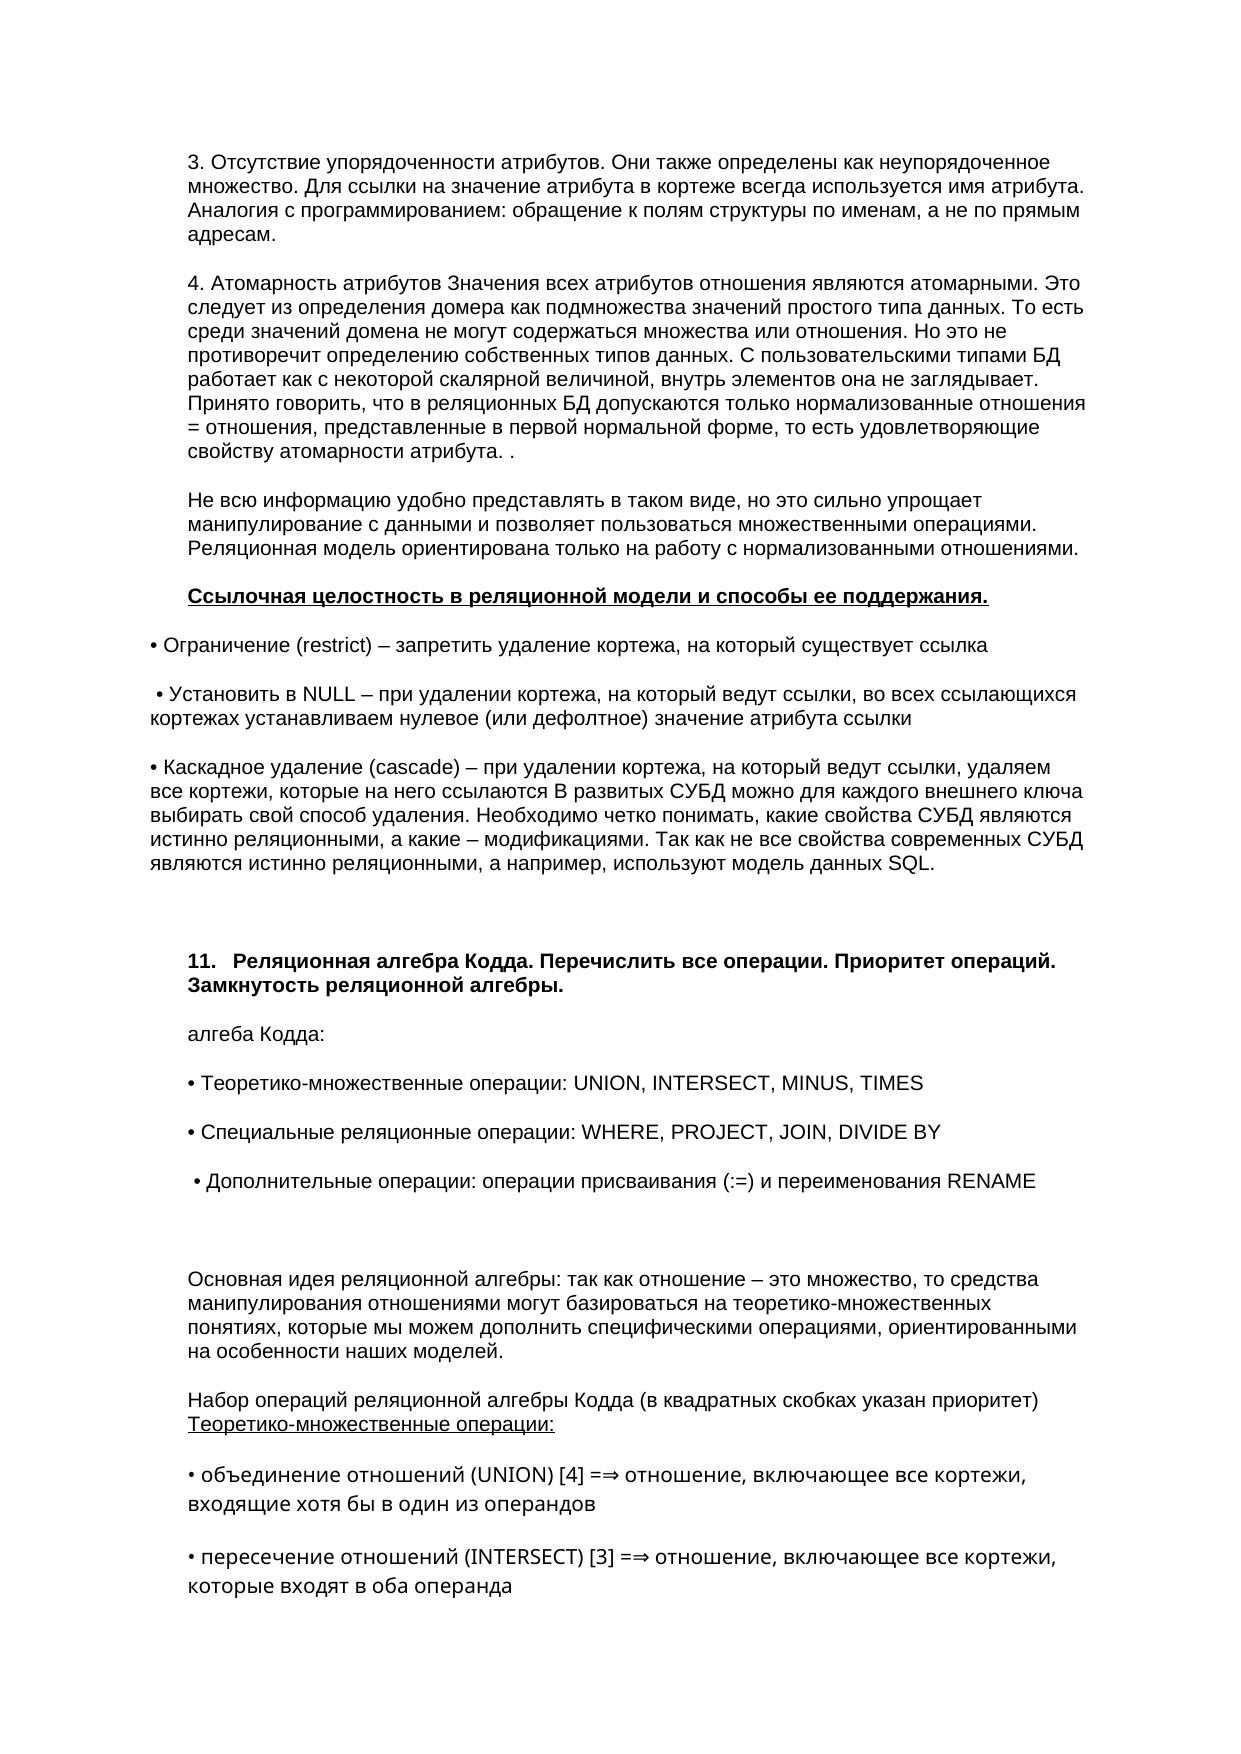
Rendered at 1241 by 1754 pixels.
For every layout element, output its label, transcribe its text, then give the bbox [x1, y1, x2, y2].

text • пересечение отношений (INTERSECT) [3] =⇒ отношение, включающее все кортежи, которые входят в оба операнда [187, 1542, 1090, 1599]
title 11. Реляционная алгебра Кодда. Перечислить все операции. Приоритет операций. Замкнутость реляционной алгебры. [187, 949, 1090, 997]
text • Установить в NULL – при удалении кортежа, на который ведут ссылки, во всех ссылающихся кортежах устанавливаем нулевое (или дефолтное) значение атрибута ссылки [150, 682, 1090, 730]
text • Ограничение (restrict) – запретить удаление кортежа, на который существует ссылка [150, 633, 1090, 657]
text • Теоретико-множественные операции: UNION, INTERSECT, MINUS, TIMES [187, 1071, 1090, 1095]
text Ссылочная целостность в реляционной модели и способы ее поддержания. [187, 584, 1090, 608]
text Основная идея реляционной алгебры: так как отношение – это множество, то средства манипулирования отношениями могут базироваться на теоретико-множественных понятиях, которые мы можем дополнить специфическими операциями, ориентированными на особенности наших моделей. [187, 1267, 1090, 1362]
text 3. Отсутствие упорядоченности атрибутов. Они также определены как неупорядоченное множество. Для ссылки на значение атрибута в кортеже всегда используется имя атрибута. Аналогия с программированием: обращение к полям структуры по именам, а не по прямым адресам. [187, 150, 1090, 246]
text 4. Атомарность атрибутов Значения всех атрибутов отношения являются атомарными. Это следует из определения домера как подмножества значений простого типа данных. То есть среди значений домена не могут содержаться множества или отношения. Но это не противоречит определению собственных типов данных. С пользовательскими типами БД работает как с некоторой скалярной величиной, внутрь элементов она не заглядывает. Принято говорить, что в реляционных БД допускаются только нормализованные отношения = отношения, представленные в первой нормальной форме, то есть удовлетворяющие свойству атомарности атрибута. . [187, 271, 1090, 462]
text • Дополнительные операции: операции присваивания (:=) и переименования RENAME [187, 1169, 1090, 1193]
text алгеба Кодда: [187, 1022, 1090, 1046]
text • Каскадное удаление (cascade) – при удалении кортежа, на который ведут ссылки, удаляем все кортежи, которые на него ссылаются В развитых СУБД можно для каждого внешнего ключа выбирать свой способ удаления. Необходимо четко понимать, какие свойства СУБД являются истинно реляционными, а какие – модификациями. Так как не все свойства современных СУБД являются истинно реляционными, а например, используют модель данных SQL. [150, 755, 1090, 875]
text Не всю информацию удобно представлять в таком виде, но это сильно упрощает манипулирование с данными и позволяет пользоваться множественными операциями. Реляционная модель ориентирована только на работу с нормализованными отношениями. [187, 487, 1090, 559]
text • Специальные реляционные операции: WHERE, PROJECT, JOIN, DIVIDE BY [187, 1120, 1090, 1144]
text • объединение отношений (UNION) [4] =⇒ отношение, включающее все кортежи, входящие хотя бы в один из операндов [187, 1460, 1090, 1517]
text Набор операций реляционной алгебры Кодда (в квадратных скобках указан приоритет) Теоретико-множественные операции: [187, 1387, 1090, 1435]
